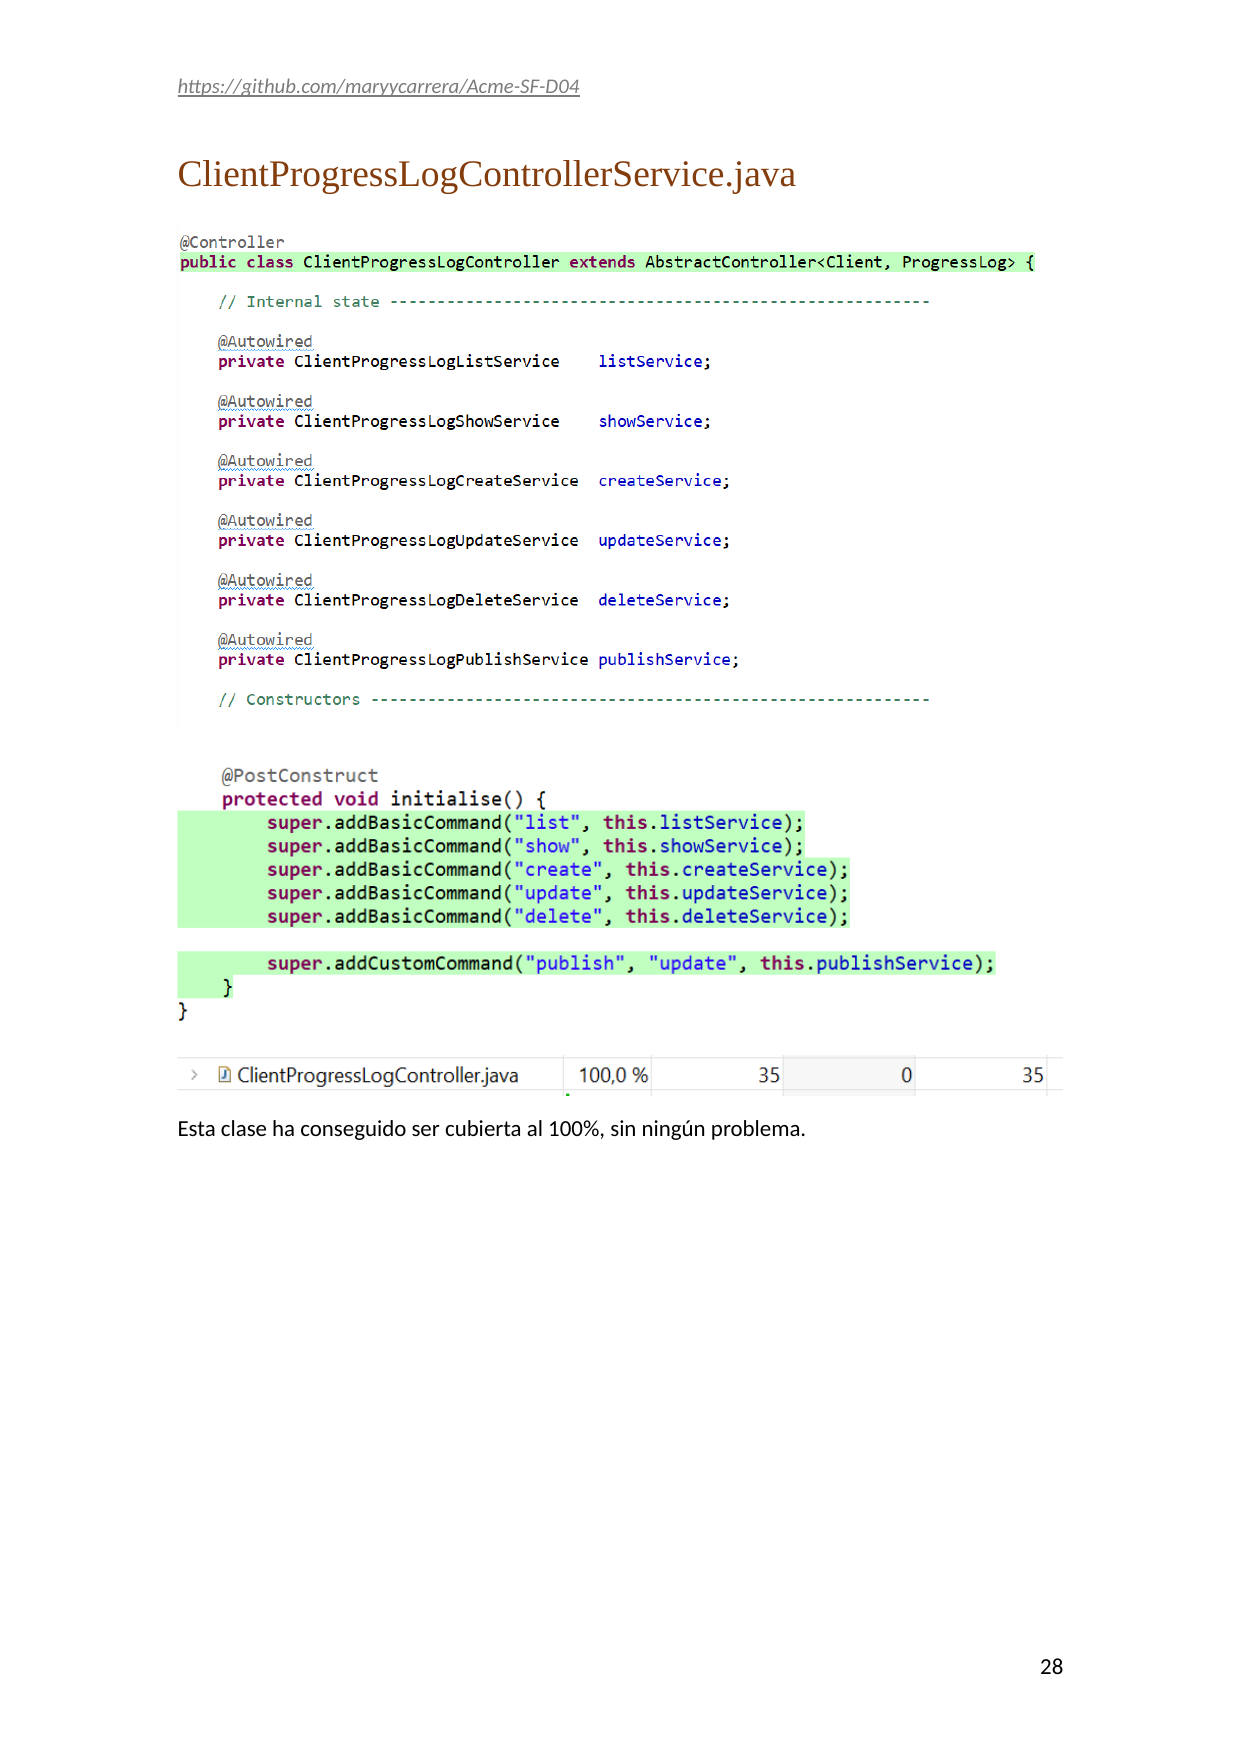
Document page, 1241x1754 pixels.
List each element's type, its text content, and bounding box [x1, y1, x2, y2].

text Esta clase ha conseguido ser cubierta al 100%, sin ningún problema. [177, 1114, 1063, 1142]
picture [177, 1055, 1063, 1096]
picture [177, 223, 1063, 727]
subtitle ClientProgressLogControllerService.java [177, 152, 1063, 195]
picture [177, 728, 1063, 1037]
